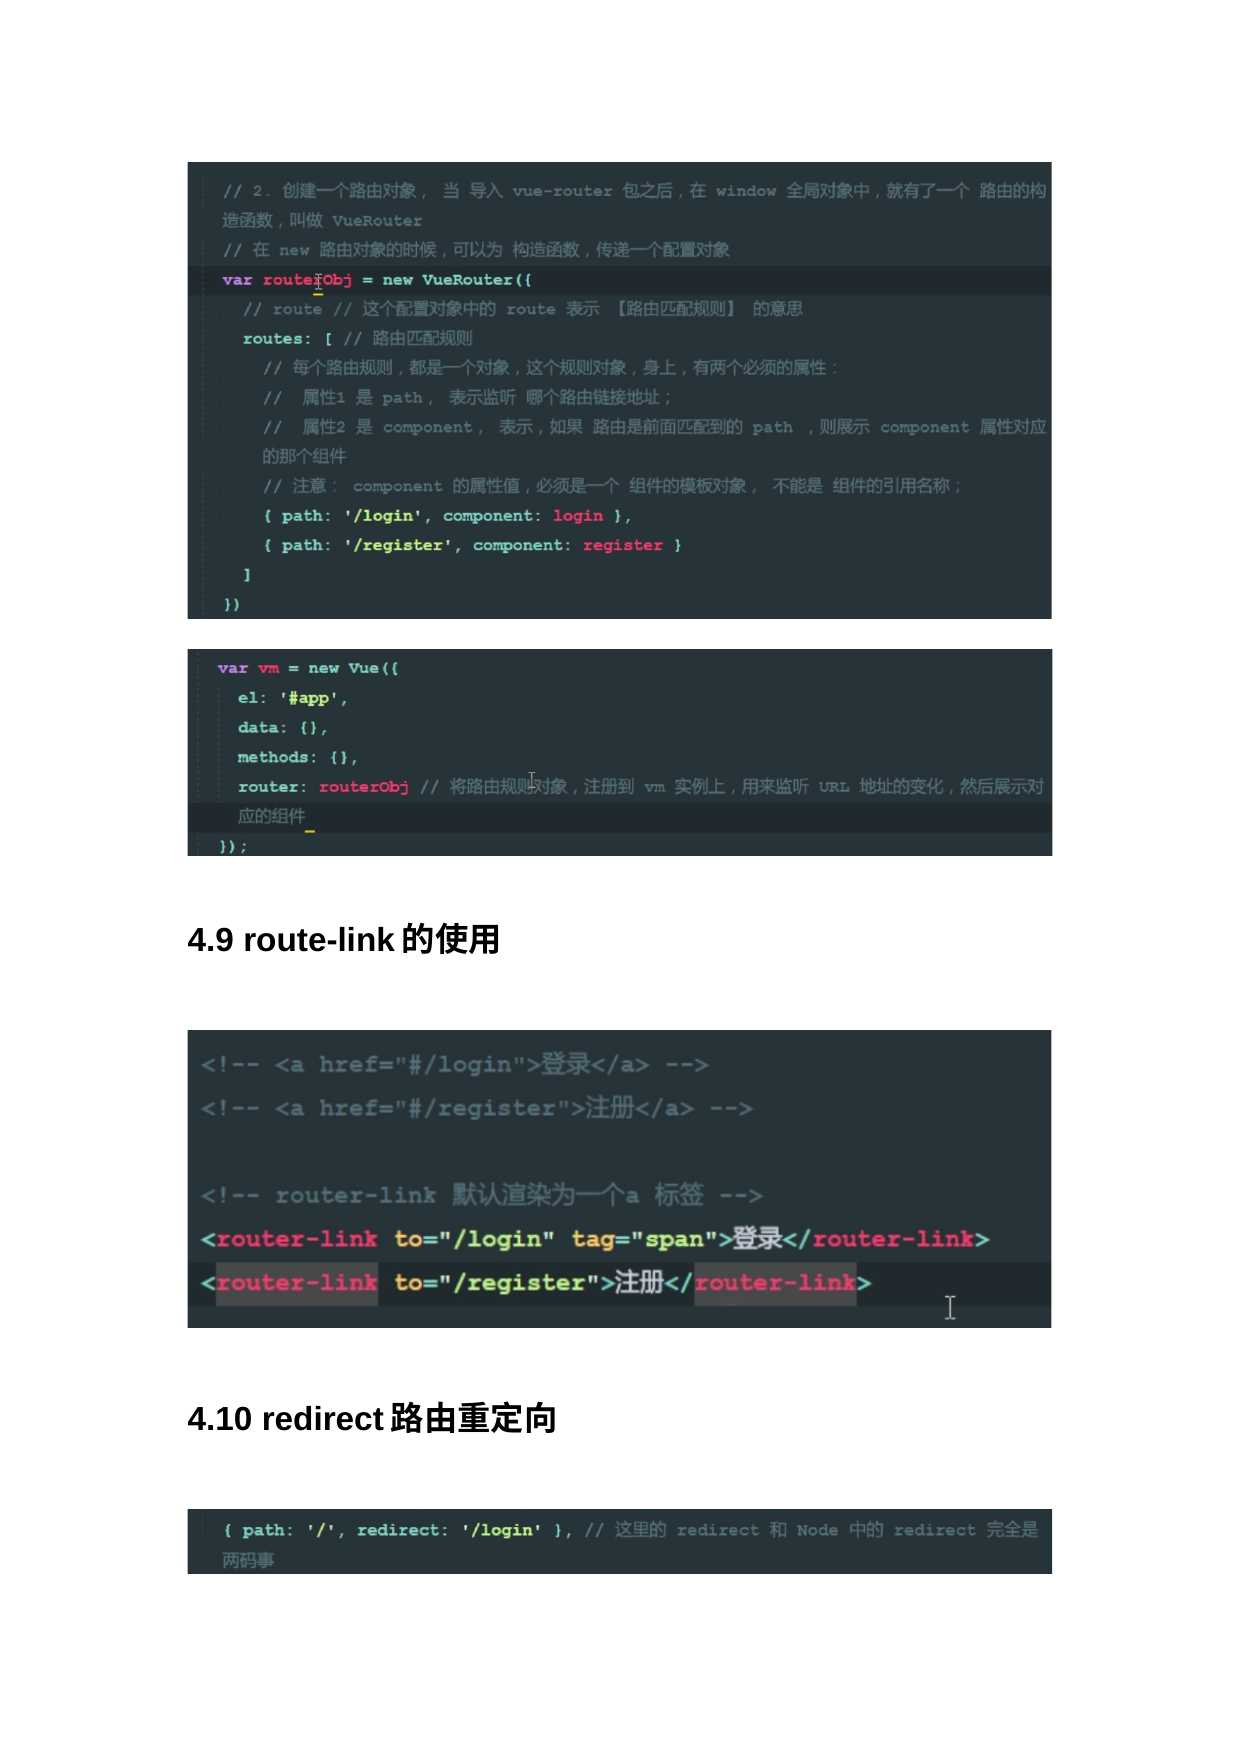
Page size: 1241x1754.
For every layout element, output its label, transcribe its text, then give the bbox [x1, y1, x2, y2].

picture [187, 1509, 1053, 1574]
picture [187, 649, 1053, 856]
subtitle 4.10 redirect路由重定向 [187, 1383, 1053, 1448]
subtitle 4.9 route-link的使用 [187, 904, 1053, 969]
picture [187, 1030, 1052, 1328]
picture [187, 162, 1052, 619]
